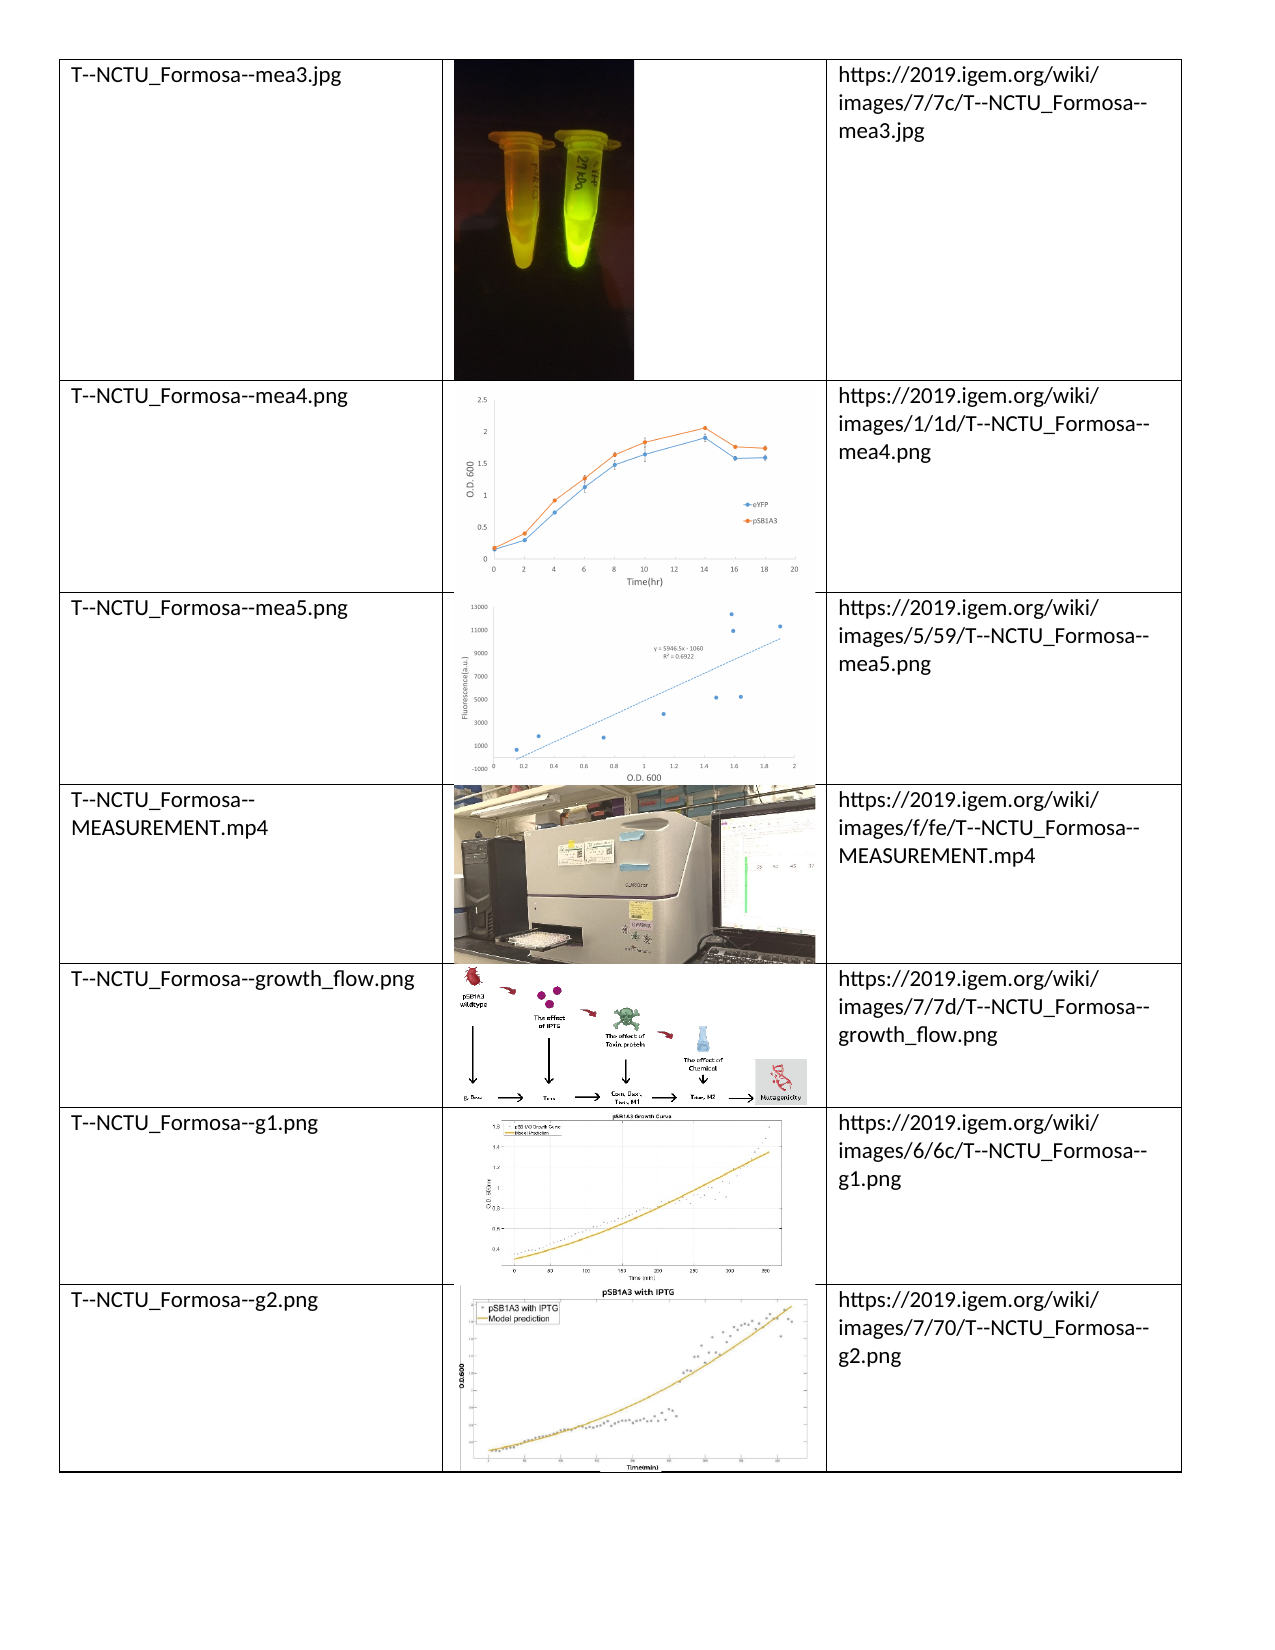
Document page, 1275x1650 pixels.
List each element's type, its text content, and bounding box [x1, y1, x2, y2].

table_cell https://2019.igem.org/wiki/images/7/7d/T--NCTU_Formosa--growth_flow.png [827, 964, 1181, 1107]
table_cell https://2019.igem.org/wiki/images/5/59/T--NCTU_Formosa--mea5.png [827, 593, 1181, 784]
table_cell [443, 785, 454, 963]
table_cell [816, 1285, 826, 1471]
table_cell T--NCTU_Formosa--g2.png [60, 1285, 442, 1471]
picture [454, 60, 635, 380]
table_cell https://2019.igem.org/wiki/images/6/6c/T--NCTU_Formosa--g1.png [827, 1108, 1181, 1284]
table_cell [443, 964, 454, 1107]
table_cell [443, 1108, 454, 1284]
table_cell [443, 1285, 454, 1471]
picture [454, 1108, 816, 1472]
table_cell https://2019.igem.org/wiki/images/7/70/T--NCTU_Formosa--g2.png [827, 1285, 1181, 1471]
table_cell [443, 381, 454, 592]
table_cell [816, 381, 826, 592]
table_cell [635, 60, 826, 380]
table_cell [816, 964, 826, 1107]
table_cell [816, 1108, 826, 1284]
table_cell T--NCTU_Formosa--mea4.png [60, 381, 442, 592]
table_cell https://2019.igem.org/wiki/images/f/fe/T--NCTU_Formosa--MEASUREMENT.mp4 [827, 785, 1181, 963]
table_cell T--NCTU_Formosa--mea3.jpg [60, 60, 442, 380]
picture [454, 381, 816, 1107]
table_cell [443, 593, 454, 784]
table_cell T--NCTU_Formosa--MEASUREMENT.mp4 [60, 785, 442, 963]
table_cell [443, 60, 454, 380]
table_cell https://2019.igem.org/wiki/images/1/1d/T--NCTU_Formosa--mea4.png [827, 381, 1181, 592]
table_cell T--NCTU_Formosa--g1.png [60, 1108, 442, 1284]
table_cell T--NCTU_Formosa--growth_flow.png [60, 964, 442, 1107]
table_cell [816, 785, 826, 963]
table_cell [816, 593, 826, 784]
table_cell https://2019.igem.org/wiki/images/7/7c/T--NCTU_Formosa--mea3.jpg [827, 60, 1181, 380]
table_cell T--NCTU_Formosa--mea5.png [60, 593, 442, 784]
